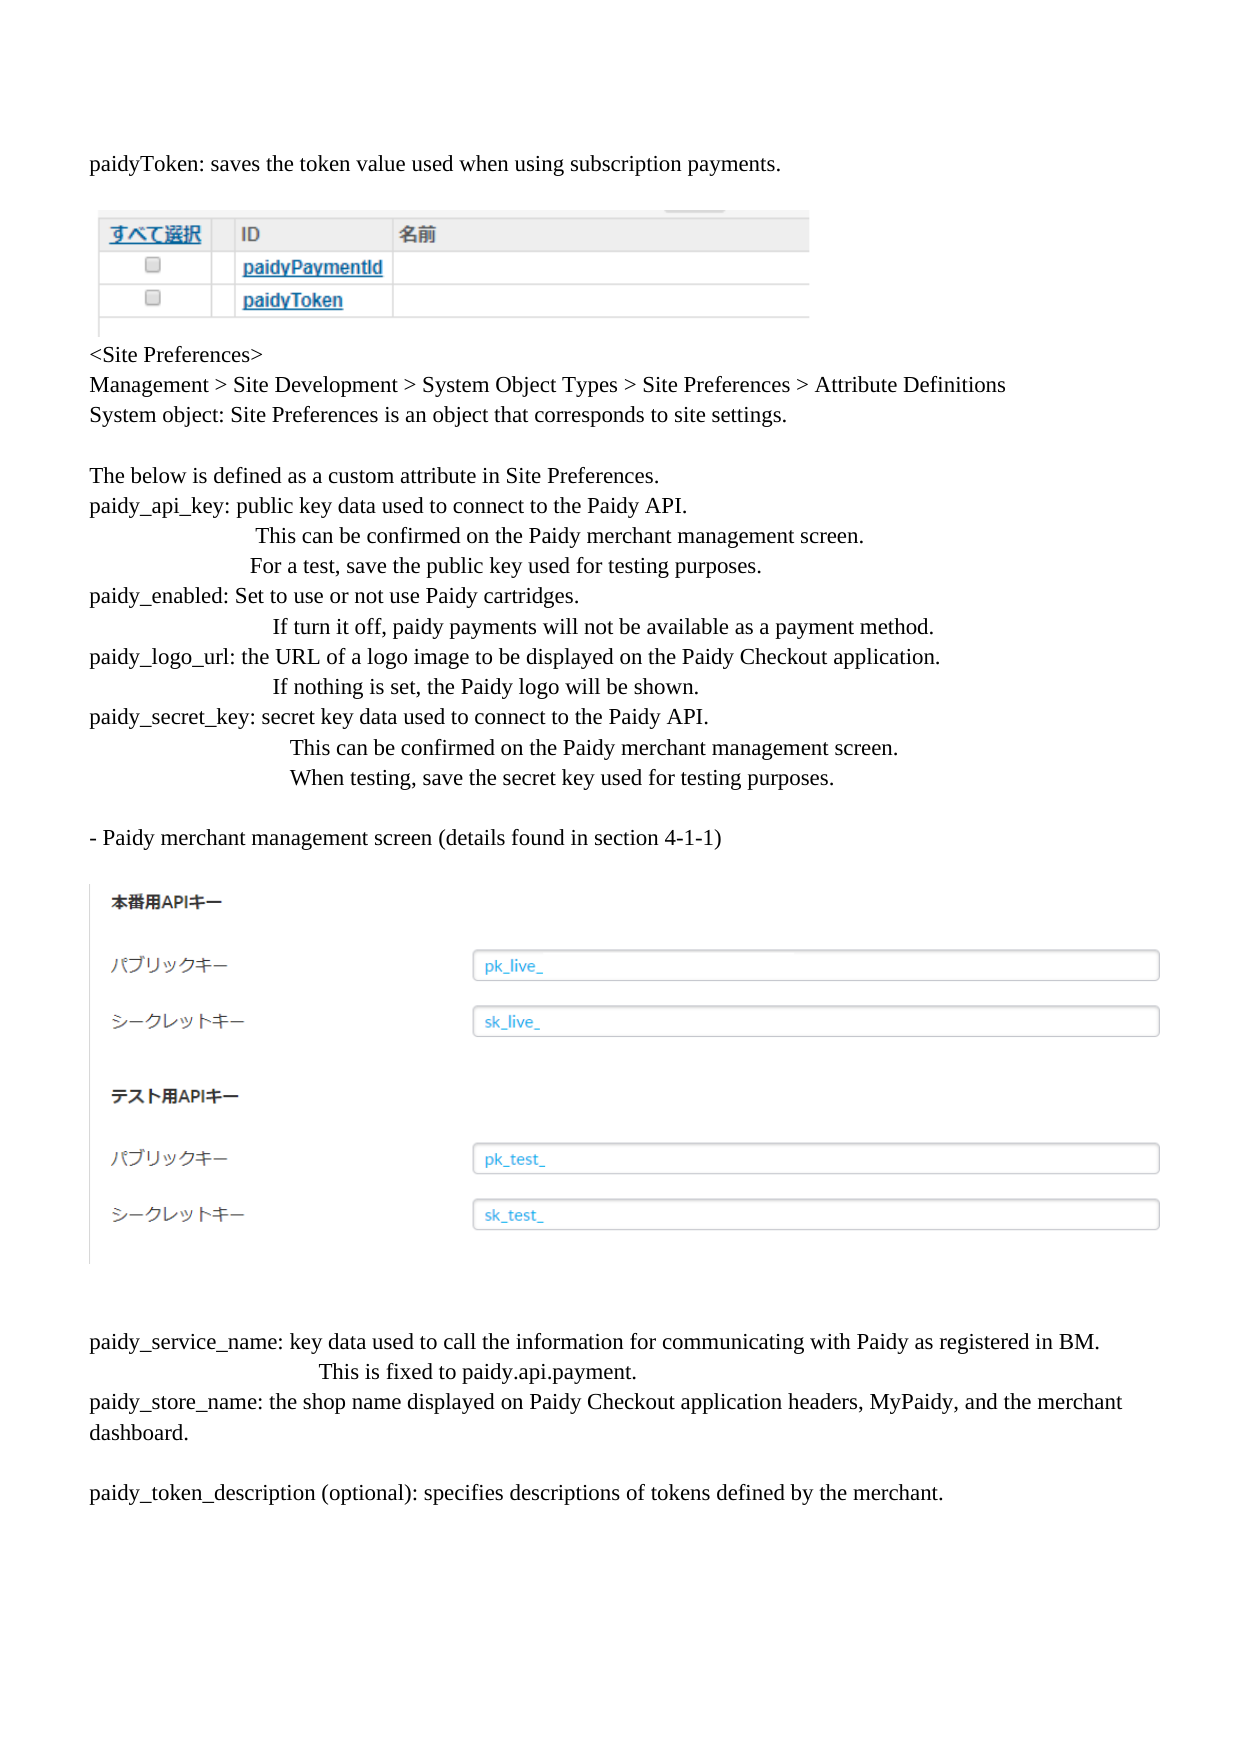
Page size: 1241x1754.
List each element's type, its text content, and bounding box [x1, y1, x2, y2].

text <Site Preferences> [89, 341, 1181, 367]
text - Paidy merchant management screen (details found in section 4-1-1) [89, 824, 1181, 851]
text paidy_service_name: key data used to call the information for communicating with Paidy as registered in BM. [89, 1328, 1181, 1354]
text paidy_token_description (optional): specifies descriptions of tokens defined by the merchant. [89, 1479, 1181, 1505]
text The below is defined as a custom attribute in Site Preferences. [89, 462, 1181, 488]
picture [89, 210, 810, 337]
text This can be confirmed on the Paidy merchant management screen. [89, 733, 1181, 760]
text paidy_api_key: public key data used to connect to the Paidy API. [89, 492, 1181, 518]
text System object: Site Preferences is an object that corresponds to site settings. [89, 401, 1181, 428]
picture [89, 884, 1181, 1264]
text If turn it off, paidy payments will not be available as a payment method. [89, 613, 1181, 639]
text paidy_logo_url: the URL of a logo image to be displayed on the Paidy Checkout application. [89, 643, 1181, 669]
text paidy_secret_key: secret key data used to connect to the Paidy API. [89, 703, 1181, 730]
text paidyToken: saves the token value used when using subscription payments. [89, 150, 1181, 176]
text When testing, save the secret key used for testing purposes. [89, 764, 1181, 790]
text paidy_store_name: the shop name displayed on Paidy Checkout application headers, MyPaidy, and the merchant dashboard. [89, 1388, 1181, 1445]
text This can be confirmed on the Paidy merchant management screen. [89, 522, 1181, 548]
text paidy_enabled: Set to use or not use Paidy cartridges. [89, 582, 1181, 609]
text This is fixed to paidy.api.payment. [89, 1358, 1181, 1384]
text Management > Site Development > System Object Types > Site Preferences > Attribute Definitions [89, 371, 1181, 397]
text If nothing is set, the Paidy logo will be shown. [89, 673, 1181, 699]
text For a test, save the public key used for testing purposes. [89, 552, 1181, 579]
